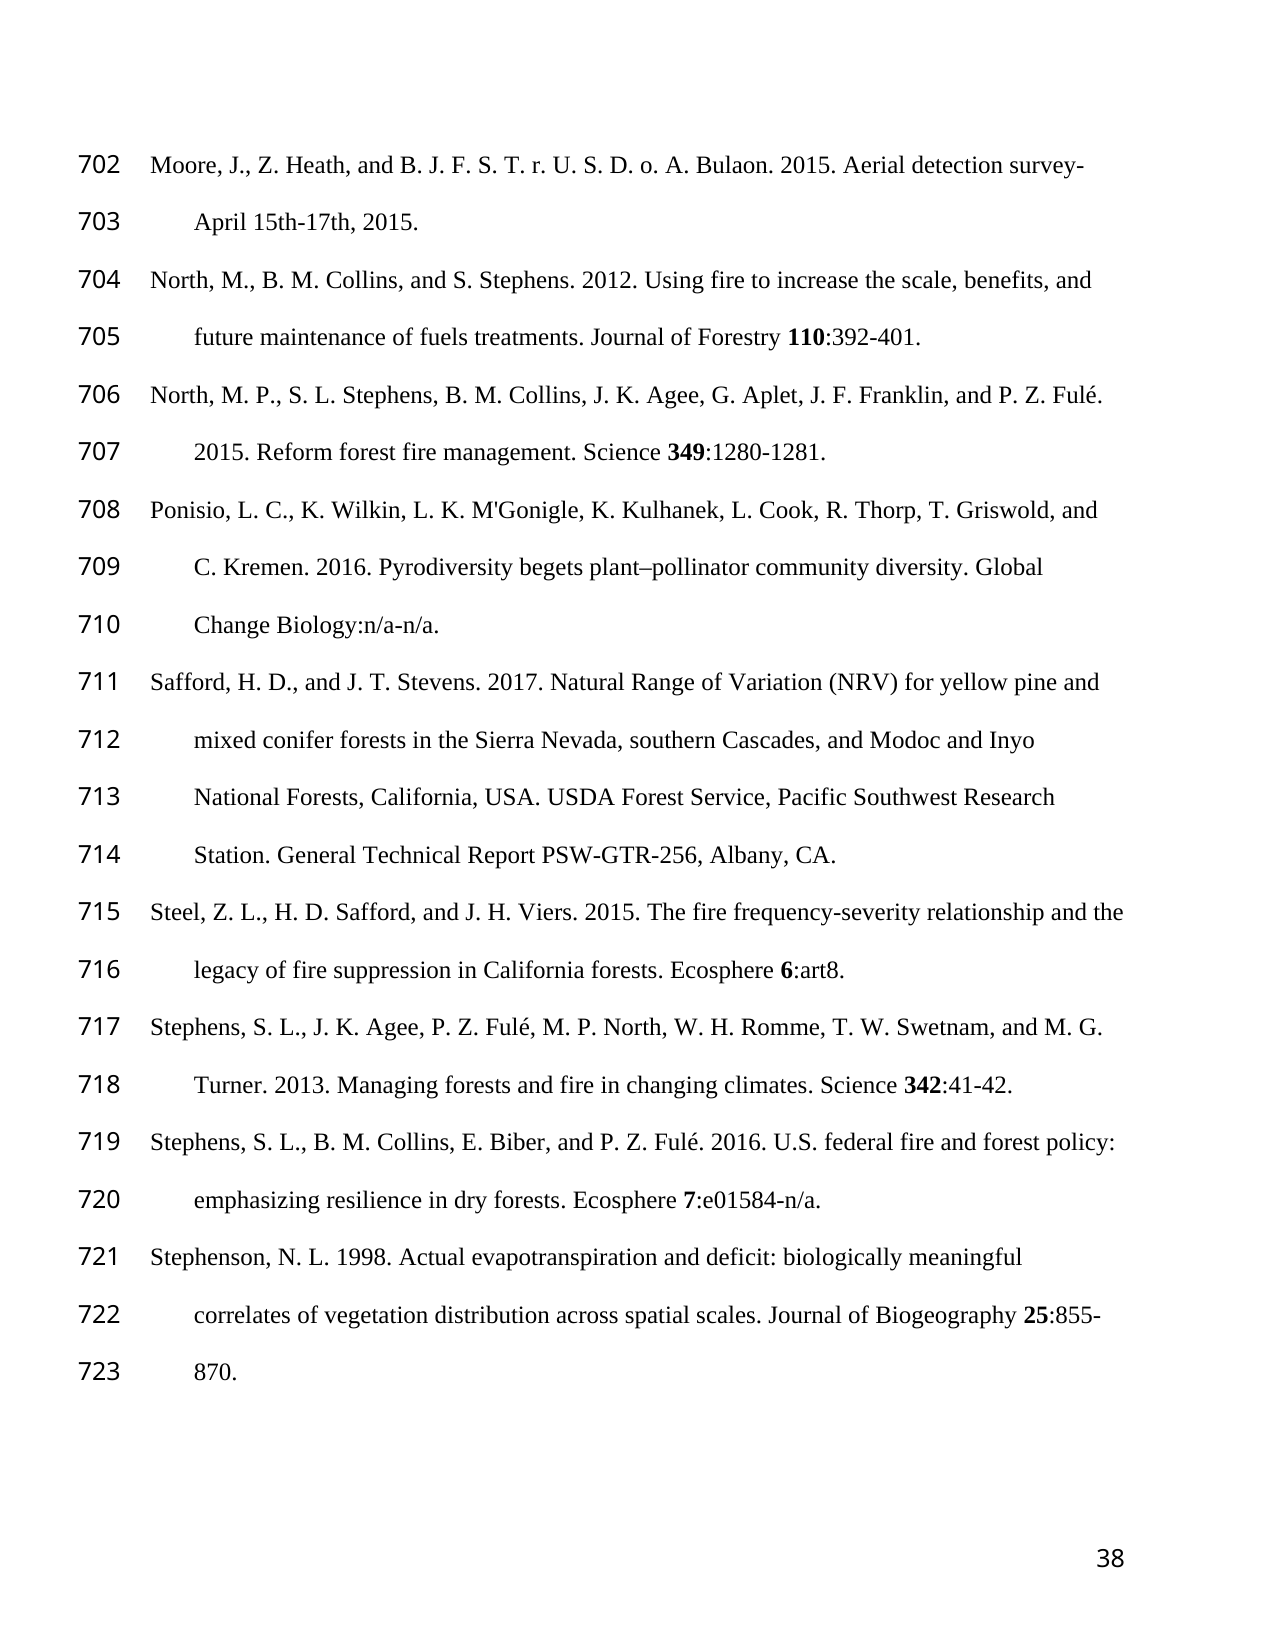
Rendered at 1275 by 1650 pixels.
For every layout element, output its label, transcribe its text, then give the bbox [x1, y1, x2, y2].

text Steel, Z. L., H. D. Safford, and J. H. Viers. 2015. The fire frequency-severity relationship and the legacy of fire suppression in California forests. Ecosphere 6:art8. [150, 897, 1125, 984]
text Moore, J., Z. Heath, and B. J. F. S. T. r. U. S. D. o. A. Bulaon. 2015. Aerial detection survey-April 15th-17th, 2015. [150, 150, 1125, 236]
text Stephenson, N. L. 1998. Actual evapotranspiration and deficit: biologically meaningful correlates of vegetation distribution across spatial scales. Journal of Biogeography 25:855-870. [150, 1242, 1125, 1386]
text Safford, H. D., and J. T. Stevens. 2017. Natural Range of Variation (NRV) for yellow pine and mixed conifer forests in the Sierra Nevada, southern Cascades, and Modoc and Inyo National Forests, California, USA. USDA Forest Service, Pacific Southwest Research Station. General Technical Report PSW-GTR-256, Albany, CA. [150, 667, 1125, 869]
text Ponisio, L. C., K. Wilkin, L. K. M'Gonigle, K. Kulhanek, L. Cook, R. Thorp, T. Griswold, and C. Kremen. 2016. Pyrodiversity begets plant–pollinator community diversity. Global Change Biology:n/a-n/a. [150, 495, 1125, 639]
text Stephens, S. L., B. M. Collins, E. Biber, and P. Z. Fulé. 2016. U.S. federal fire and forest policy: emphasizing resilience in dry forests. Ecosphere 7:e01584-n/a. [150, 1127, 1125, 1214]
text North, M., B. M. Collins, and S. Stephens. 2012. Using fire to increase the scale, benefits, and future maintenance of fuels treatments. Journal of Forestry 110:392-401. [150, 265, 1125, 351]
text North, M. P., S. L. Stephens, B. M. Collins, J. K. Agee, G. Aplet, J. F. Franklin, and P. Z. Fulé. 2015. Reform forest fire management. Science 349:1280-1281. [150, 380, 1125, 466]
text Stephens, S. L., J. K. Agee, P. Z. Fulé, M. P. North, W. H. Romme, T. W. Swetnam, and M. G. Turner. 2013. Managing forests and fire in changing climates. Science 342:41-42. [150, 1012, 1125, 1099]
